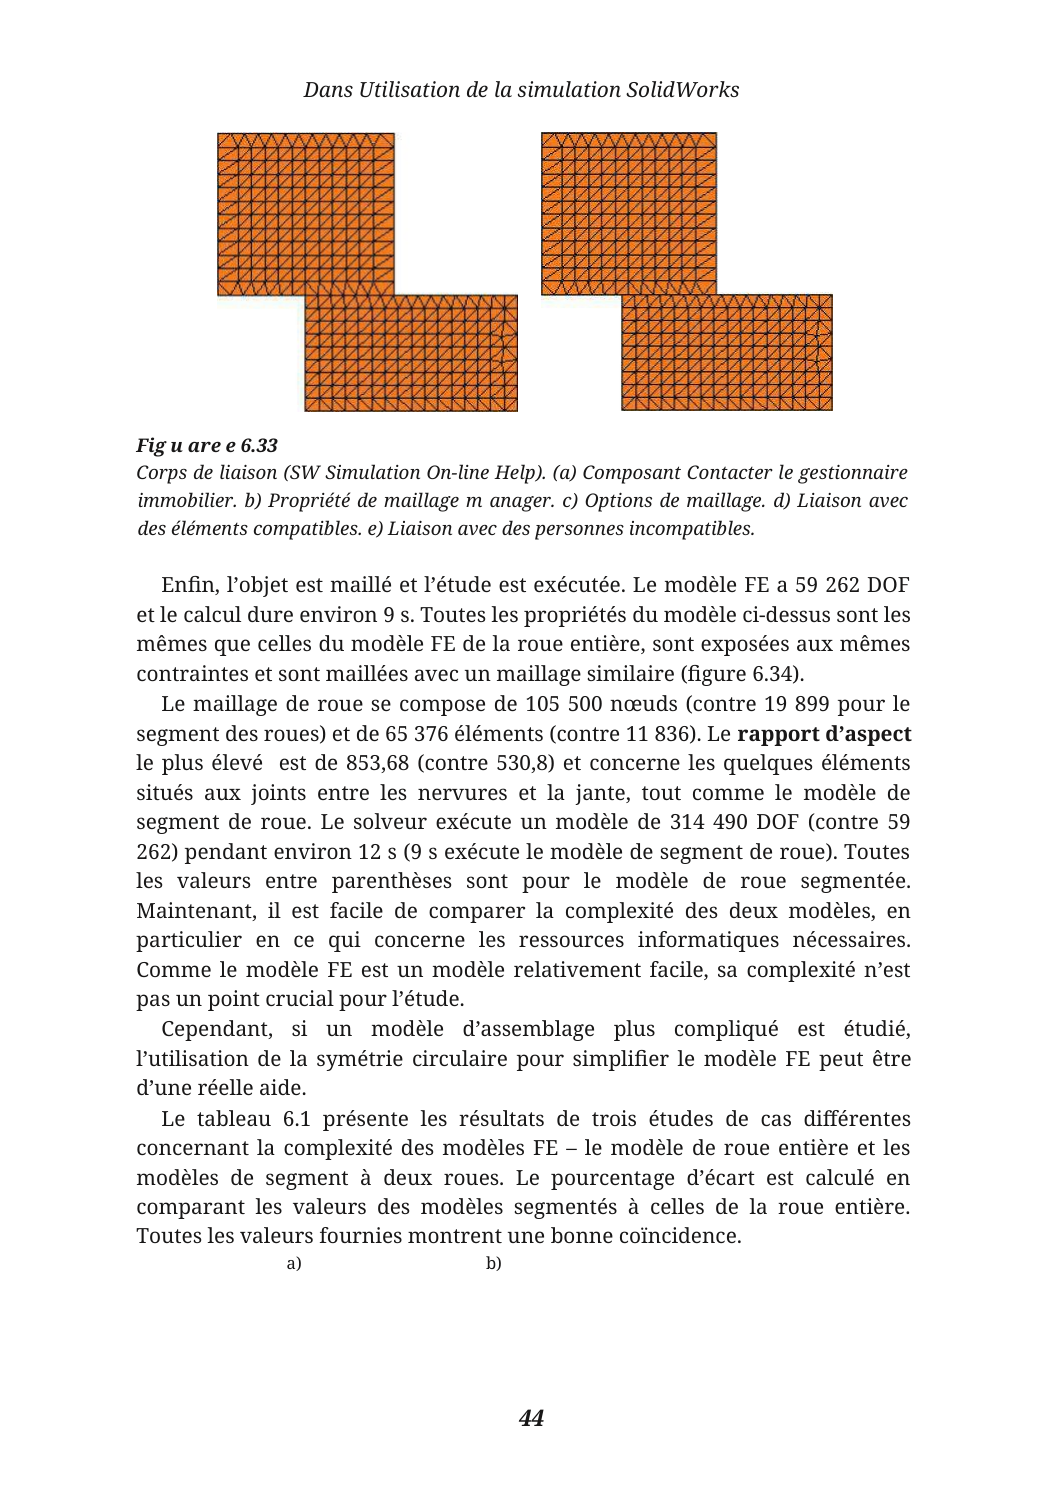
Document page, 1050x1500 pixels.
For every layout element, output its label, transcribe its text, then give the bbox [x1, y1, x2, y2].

text Le tableau 6.1 présente les résultats de trois études de cas différentes concernant la complexité des modèles FE – le modèle de roue entière et les modèles de segment à deux roues. Le pourcentage d’écart est calculé en comparant les valeurs des modèles segmentés à celles de la roue entière. Toutes les valeurs fournies montrent une bonne coïncidence. [136, 1104, 912, 1250]
text Cependant, si un modèle d’assemblage plus compliqué est étudié, l’utilisation de la symétrie circulaire pour simplifier le modèle FE peut être d’une réelle aide. [136, 1014, 912, 1102]
text Corps de liaison (SW Simulation On-line Help). (a) Composant Contacter le gestionnaire immobilier. b) Propriété de maillage m anager. c) Options de maillage. d) Liaison avec des éléments compatibles. e) Liaison avec des personnes incompatibles. [136, 460, 911, 540]
picture [541, 132, 833, 411]
text Le maillage de roue se compose de 105 500 nœuds (contre 19 899 pour le segment des roues) et de 65 376 éléments (contre 11 836). Le rapport d’aspect le plus élevé est de 853,68 (contre 530,8) et concerne les quelques éléments situés aux joints entre les nervures et la jante, tout comme le modèle de segment de roue. Le solveur exécute un modèle de 314 490 DOF (contre 59 262) pendant environ 12 s (9 s exécute le modèle de segment de roue). Toutes les valeurs entre parenthèses sont pour le modèle de roue segmentée. Maintenant, il est facile de comparer la complexité des deux modèles, en particulier en ce qui concerne les ressources informatiques nécessaires. Comme le modèle FE est un modèle relativement facile, sa complexité n’est pas un point crucial pour l’étude. [136, 689, 912, 1013]
subtitle Fig u are e 6.33 [136, 432, 913, 458]
picture [217, 132, 518, 412]
text a) b) [137, 1252, 913, 1275]
text Enfin, l’objet est maillé et l’étude est exécutée. Le modèle FE a 59 262 DOF et le calcul dure environ 9 s. Toutes les propriétés du modèle ci-dessus sont les mêmes que celles du modèle FE de la roue entière, sont exposées aux mêmes contraintes et sont maillées avec un maillage similaire (figure 6.34). [136, 571, 912, 687]
